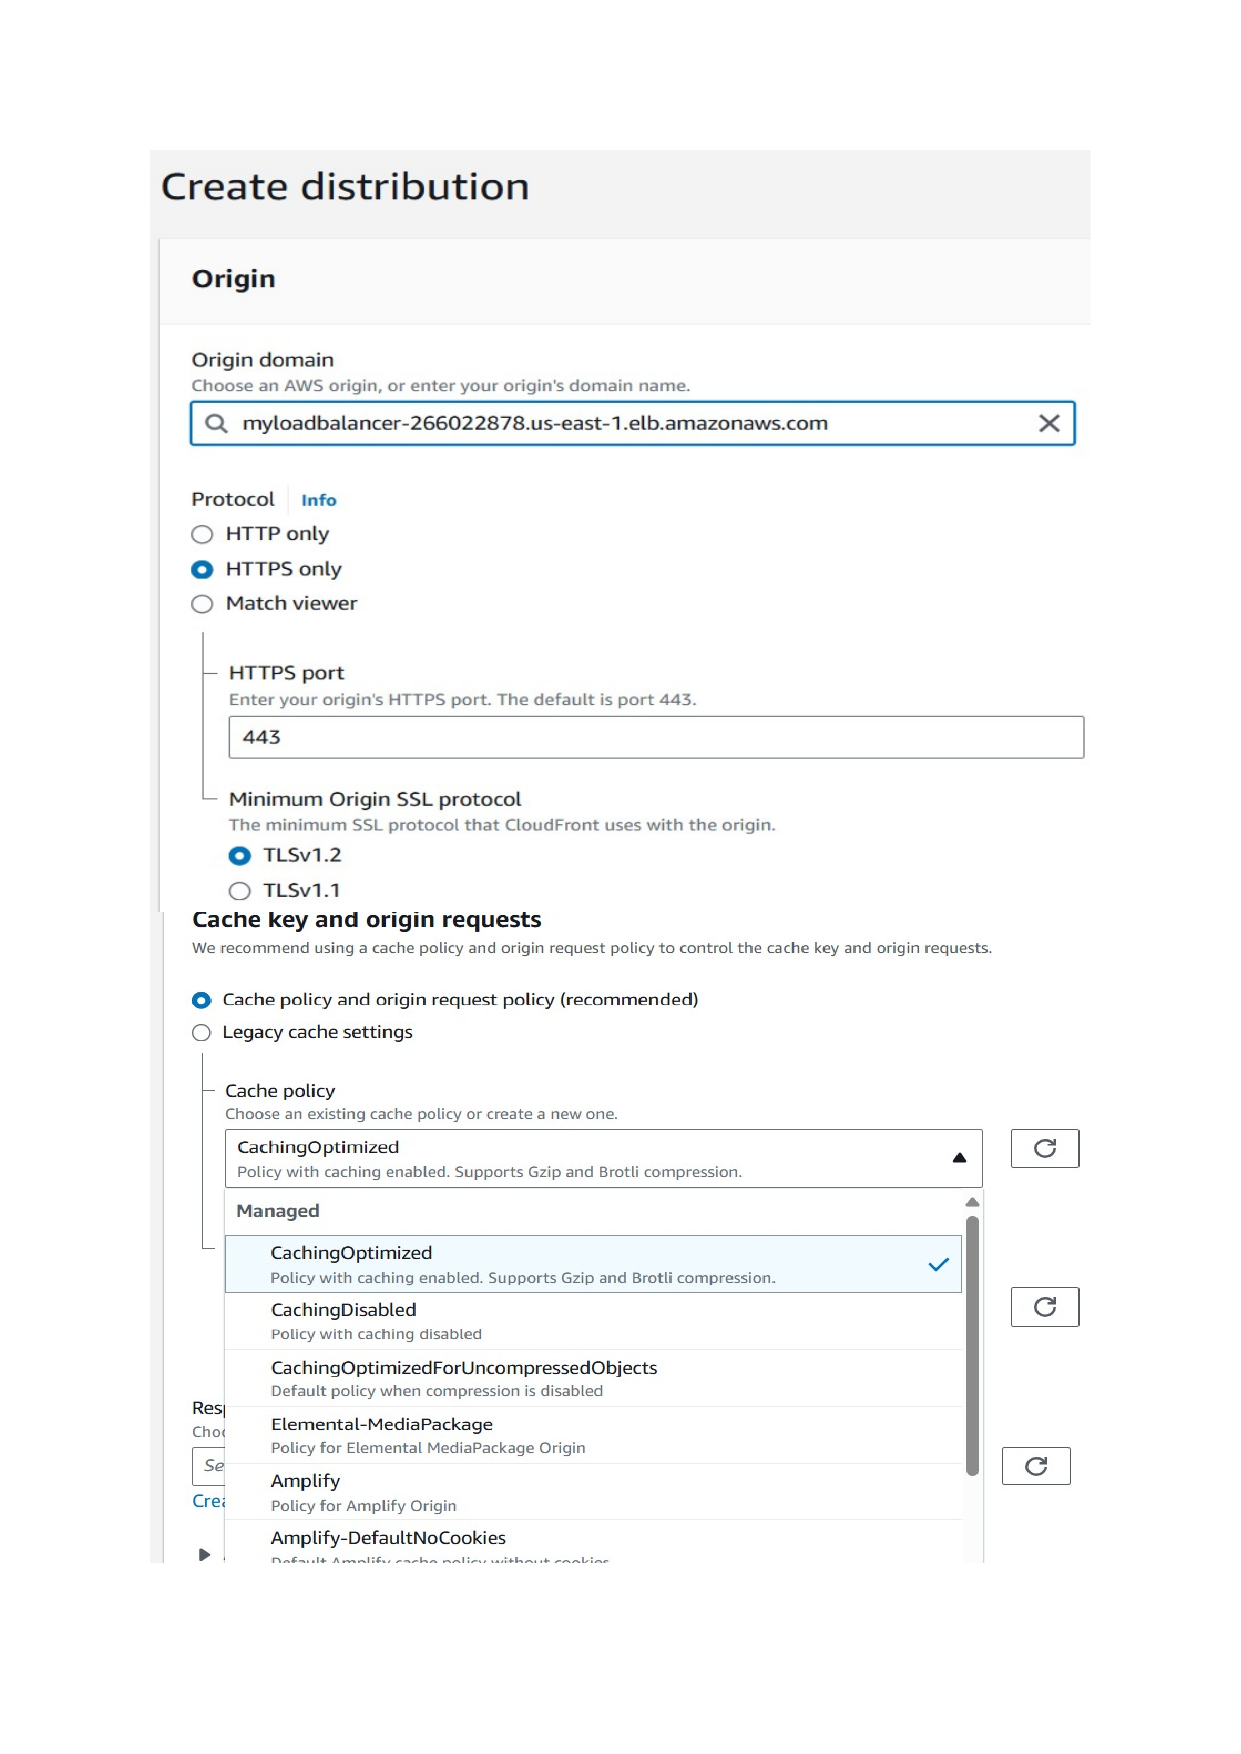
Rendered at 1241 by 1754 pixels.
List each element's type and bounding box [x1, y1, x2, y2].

picture [150, 150, 1091, 1563]
